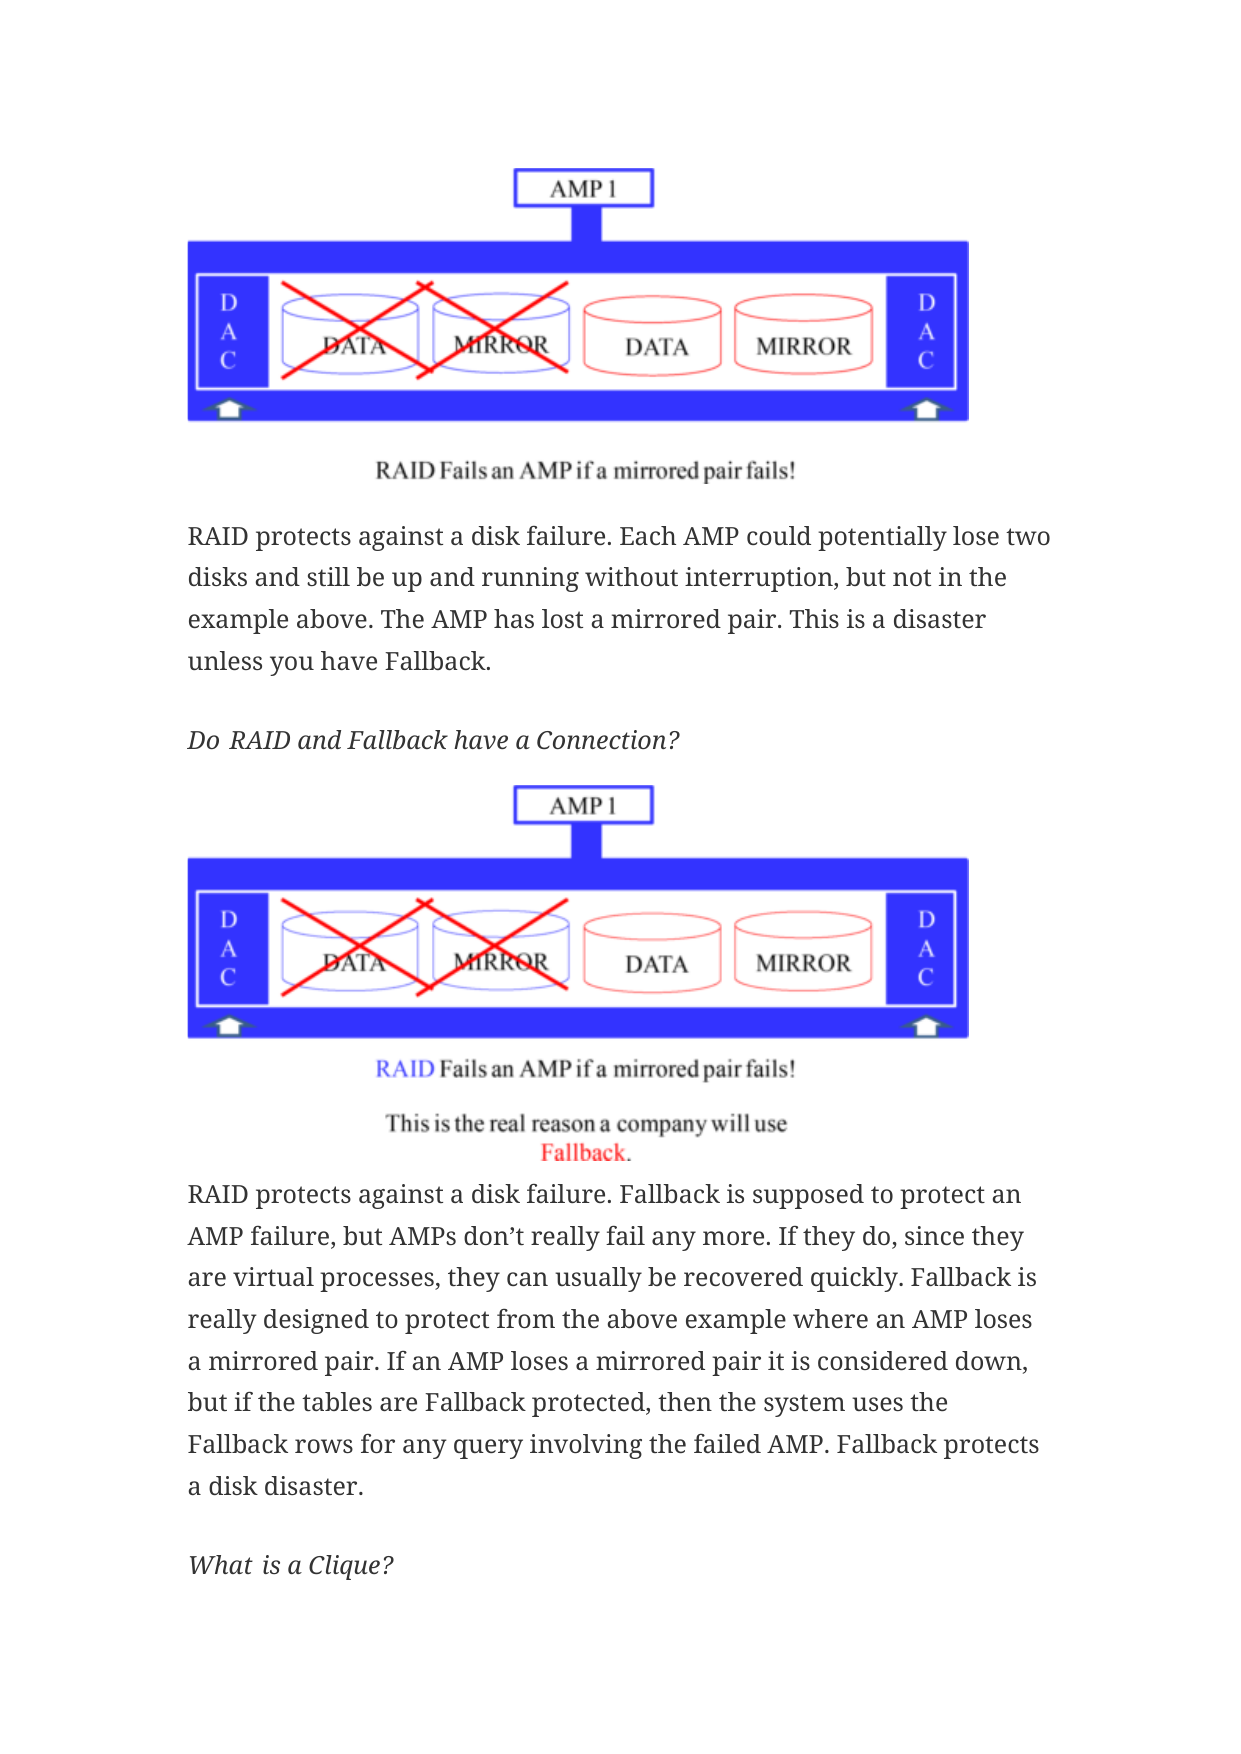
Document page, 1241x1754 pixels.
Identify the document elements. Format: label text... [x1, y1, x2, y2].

picture [187, 785, 969, 1161]
text RAID protects against a disk failure. Fallback is supposed to protect an AMP failure, but AMPs don’t really fail any more. If they do, since they are virtual processes, they can usually be recovered quickly. Fallback is really designed to protect from the above example where an AMP loses a mirrored pair. If an AMP loses a mirrored pair it is considered down, but if the tables are Fallback protected, then the system uses the Fallback rows for any query involving the failed AMP. Fallback protects a disk disaster. [187, 1173, 1053, 1506]
text What is a Clique? [187, 1544, 1053, 1585]
text Do RAID and Fallback have a Connection? [187, 719, 1053, 760]
text RAID protects against a disk failure. Each AMP could potentially lose two disks and still be up and running without interruption, but not in the example above. The AMP has lost a mirrored pair. This is a disaster unless you have Fallback. [187, 514, 1053, 681]
picture [187, 168, 969, 484]
